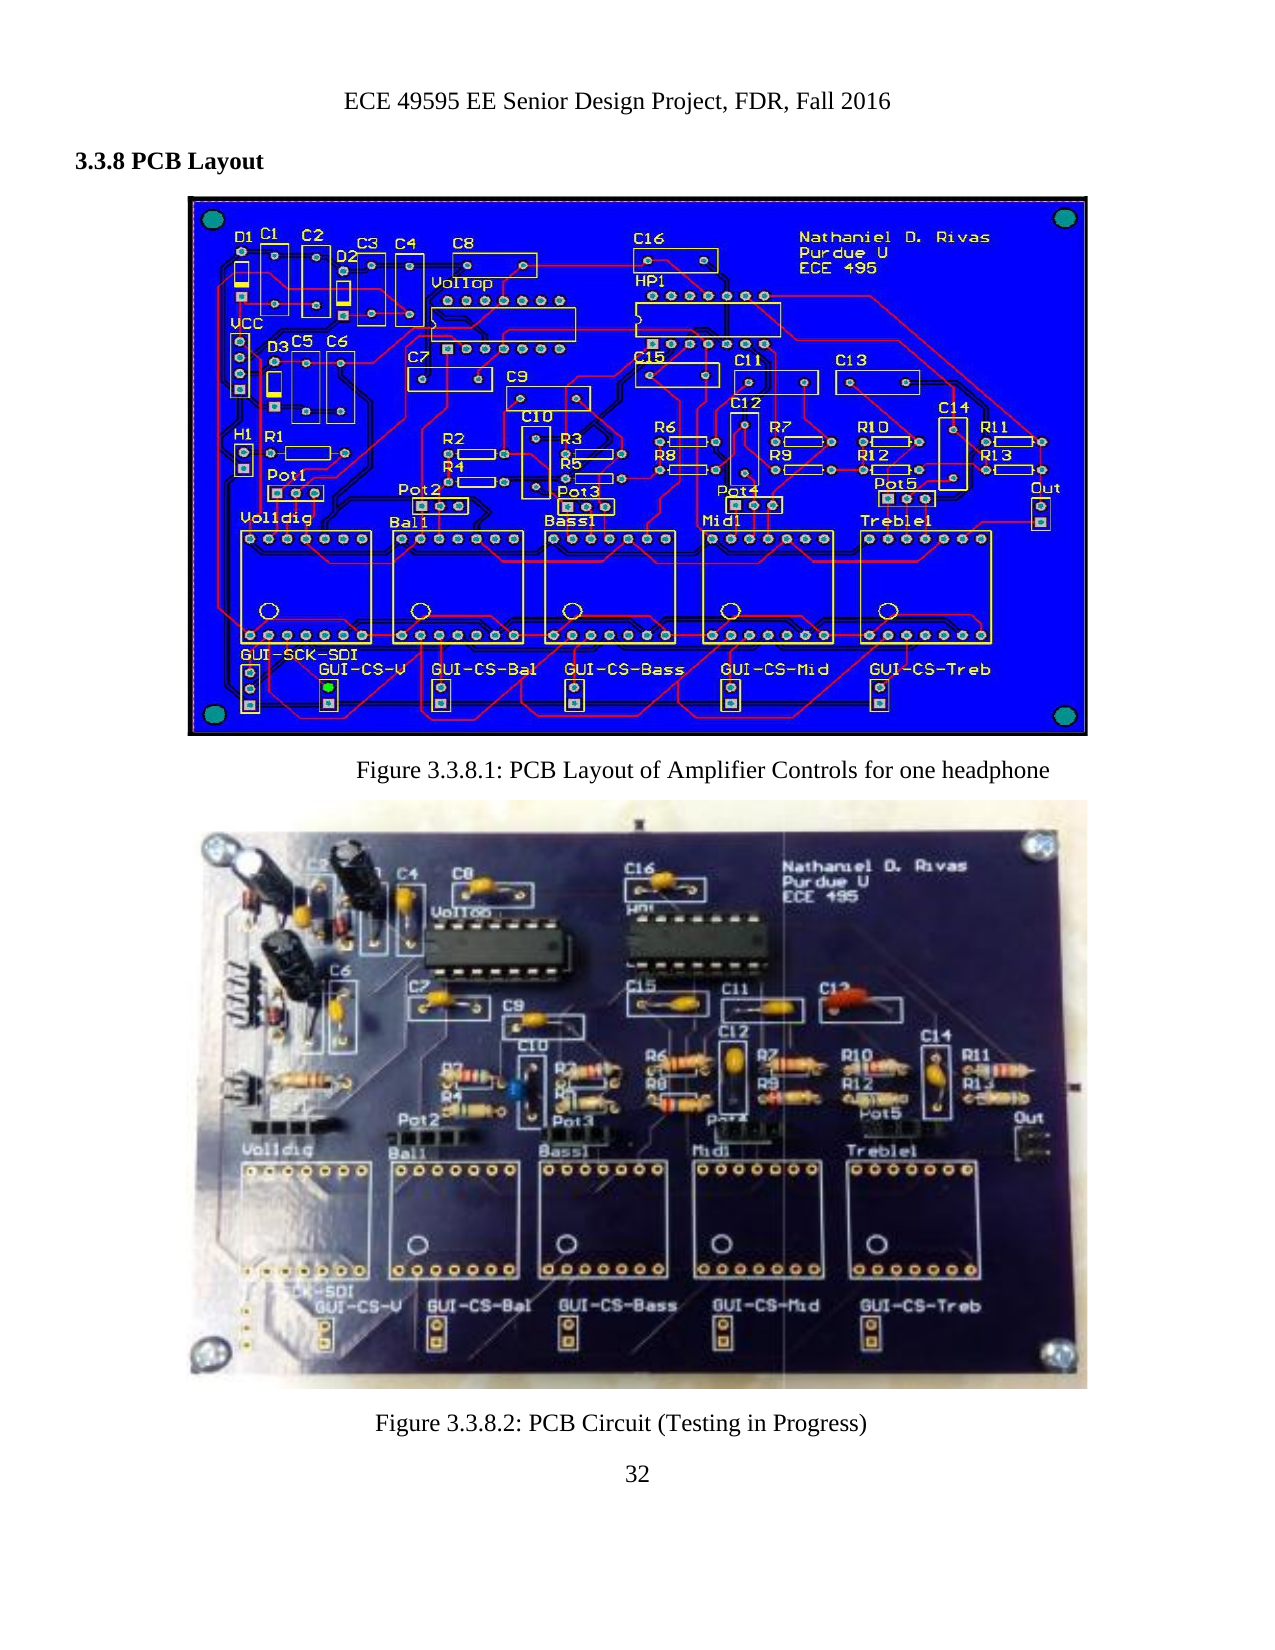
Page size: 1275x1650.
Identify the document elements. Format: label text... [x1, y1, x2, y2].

picture [186, 800, 1088, 1389]
text Figure 3.3.8.2: PCB Circuit (Testing in Progress) [375, 1408, 1050, 1437]
text ECE 49595 EE Senior Design Project, FDR, Fall 2016 [344, 86, 1050, 115]
text Figure 3.3.8.1: PCB Layout of Amplifier Controls for one headphone [75, 755, 1050, 783]
text 3.3.8 PCB Layout [75, 146, 1050, 175]
picture [187, 196, 1088, 736]
text 32 [625, 1459, 1050, 1488]
